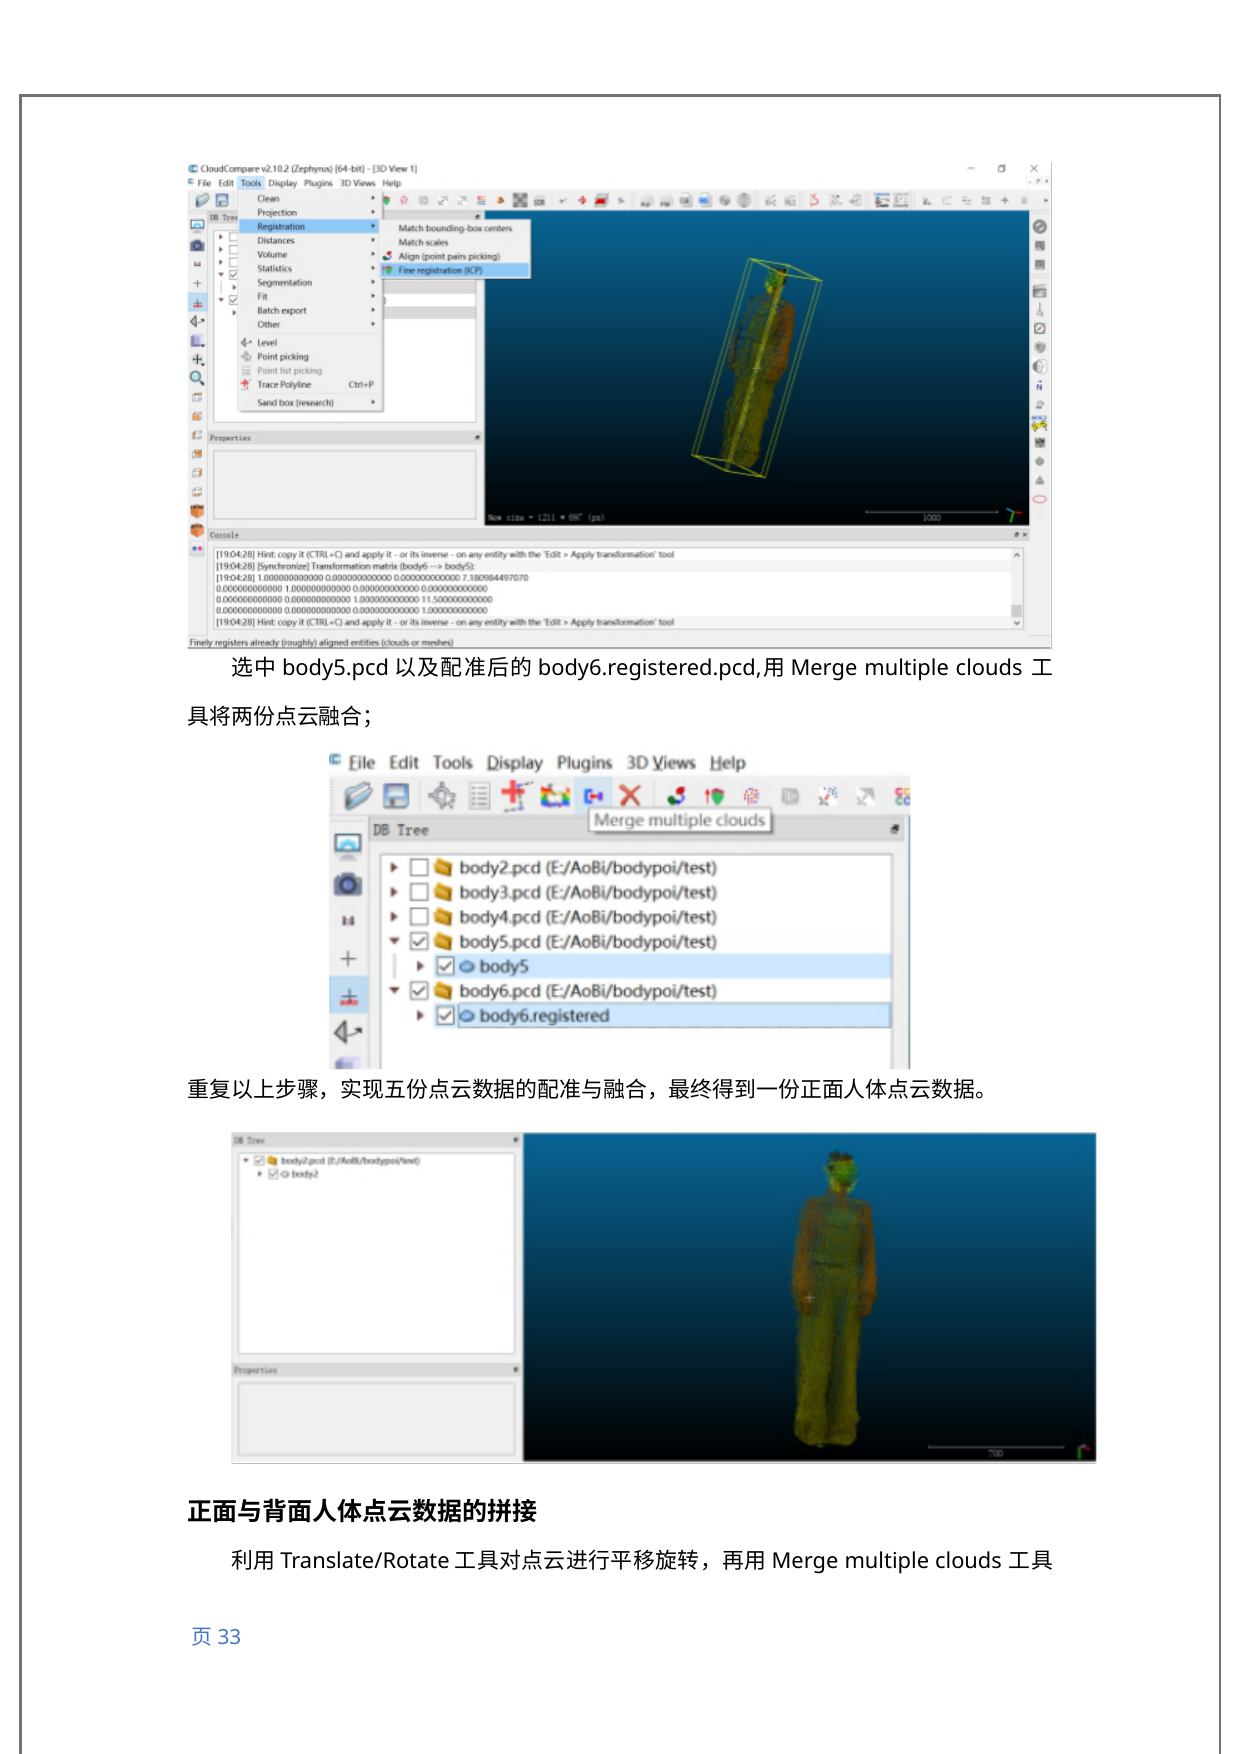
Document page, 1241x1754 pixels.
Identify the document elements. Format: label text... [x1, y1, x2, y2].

picture [231, 1132, 1097, 1465]
text 重复以上步骤，实现五份点云数据的配准与融合，最终得到一份正面人体点云数据。 [187, 1072, 1053, 1104]
picture [328, 747, 912, 1071]
text 选中body5.pcd以及配准后的body6.registered.pcd,用Merge multiple clouds 工具将两份点云融合； [187, 650, 1053, 731]
picture [187, 162, 1053, 650]
text 正面与背面人体点云数据的拼接 [187, 1477, 1053, 1542]
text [187, 1542, 1053, 1575]
